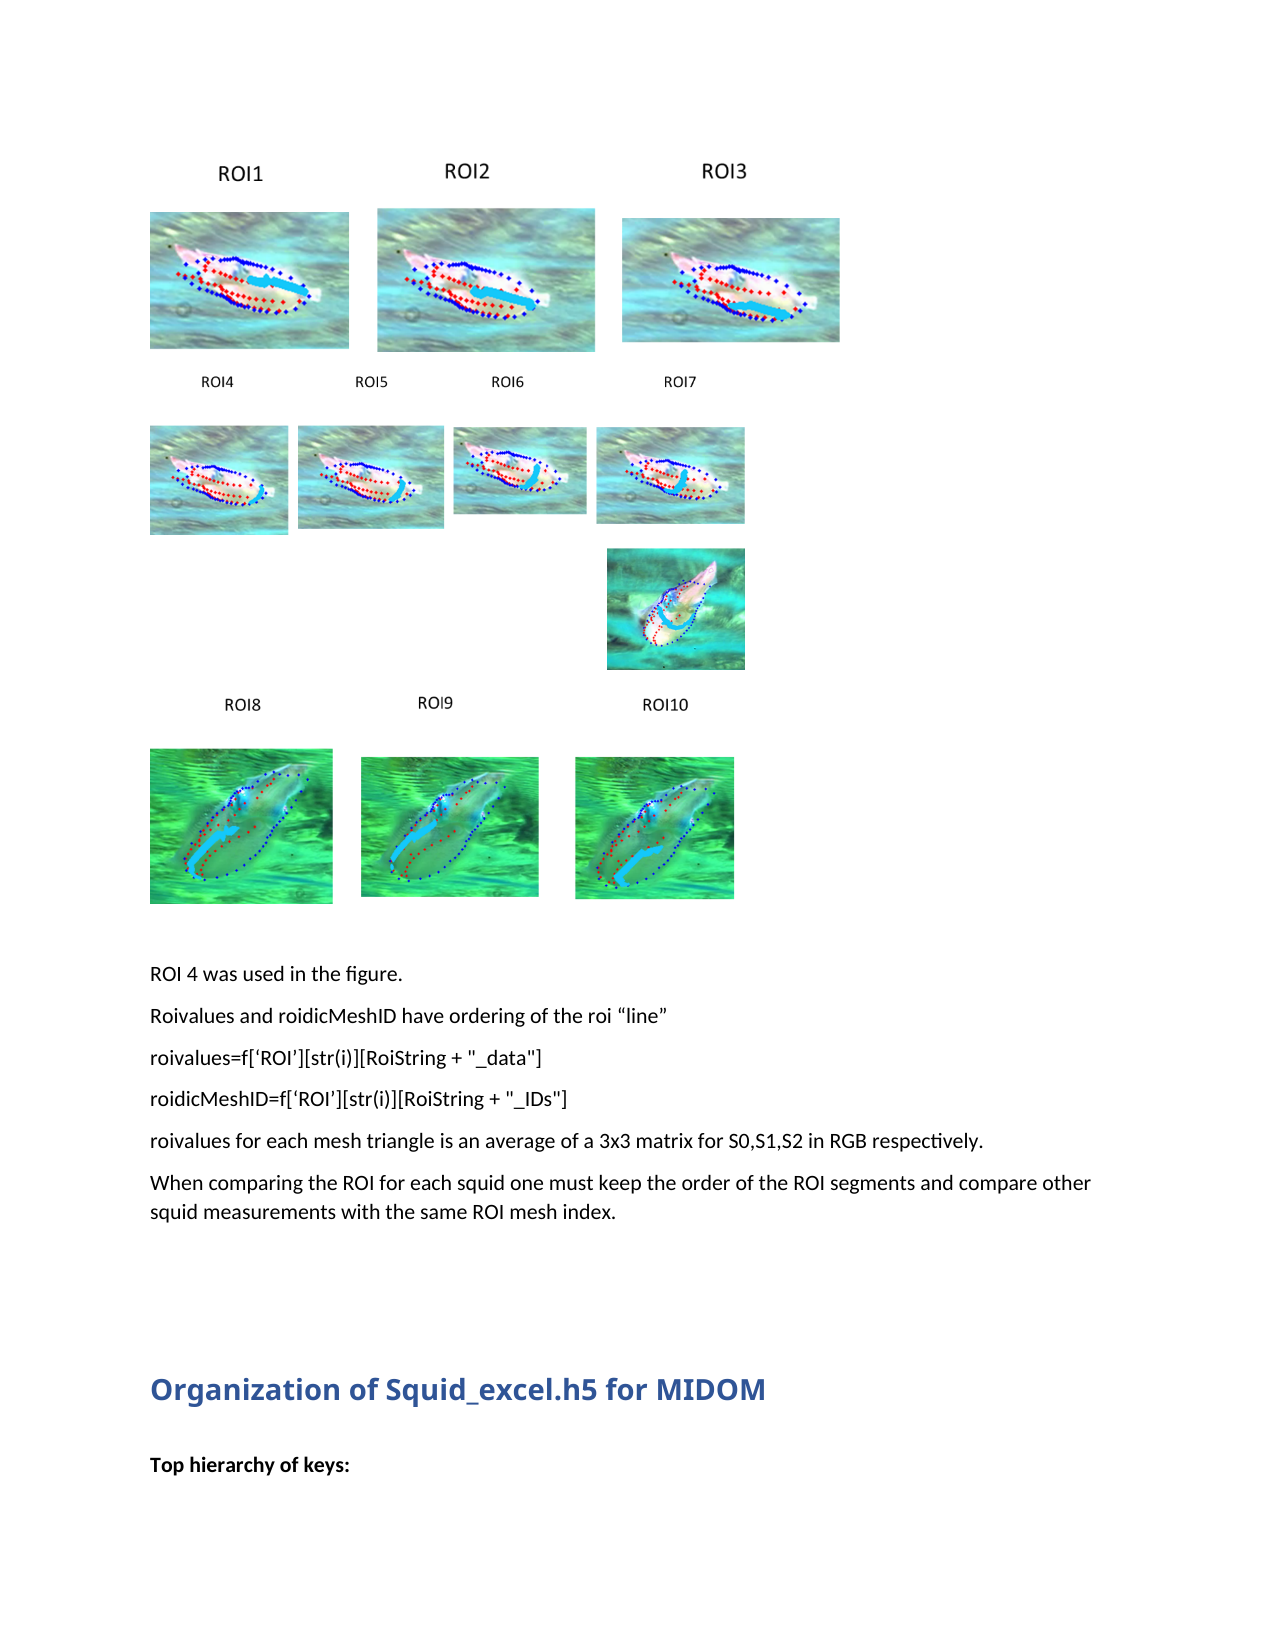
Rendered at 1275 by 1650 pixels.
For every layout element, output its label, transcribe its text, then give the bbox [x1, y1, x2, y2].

text Top hierarchy of keys: [150, 1451, 1125, 1478]
text roivalues=f[‘ROI’][str(i)][RoiString + "_data"] [150, 1044, 1125, 1070]
picture [150, 366, 745, 670]
text Roivalues and roidicMeshID have ordering of the roi “line” [150, 1002, 1125, 1029]
text When comparing the ROI for each squid one must keep the order of the ROI segments and compare other squid measurements with the same ROI mesh index. [150, 1169, 1125, 1225]
picture [150, 685, 735, 904]
subtitle Organization of Squid_excel.h5 for MIDOM [150, 1369, 1125, 1409]
text ROI 4 was used in the figure. [150, 960, 1125, 987]
text roidicMeshID=f[‘ROI’][str(i)][RoiString + "_IDs"] [150, 1086, 1125, 1112]
text roivalues for each mesh triangle is an average of a 3x3 matrix for S0,S1,S2 in RGB respectively. [150, 1127, 1125, 1154]
picture [150, 150, 840, 352]
